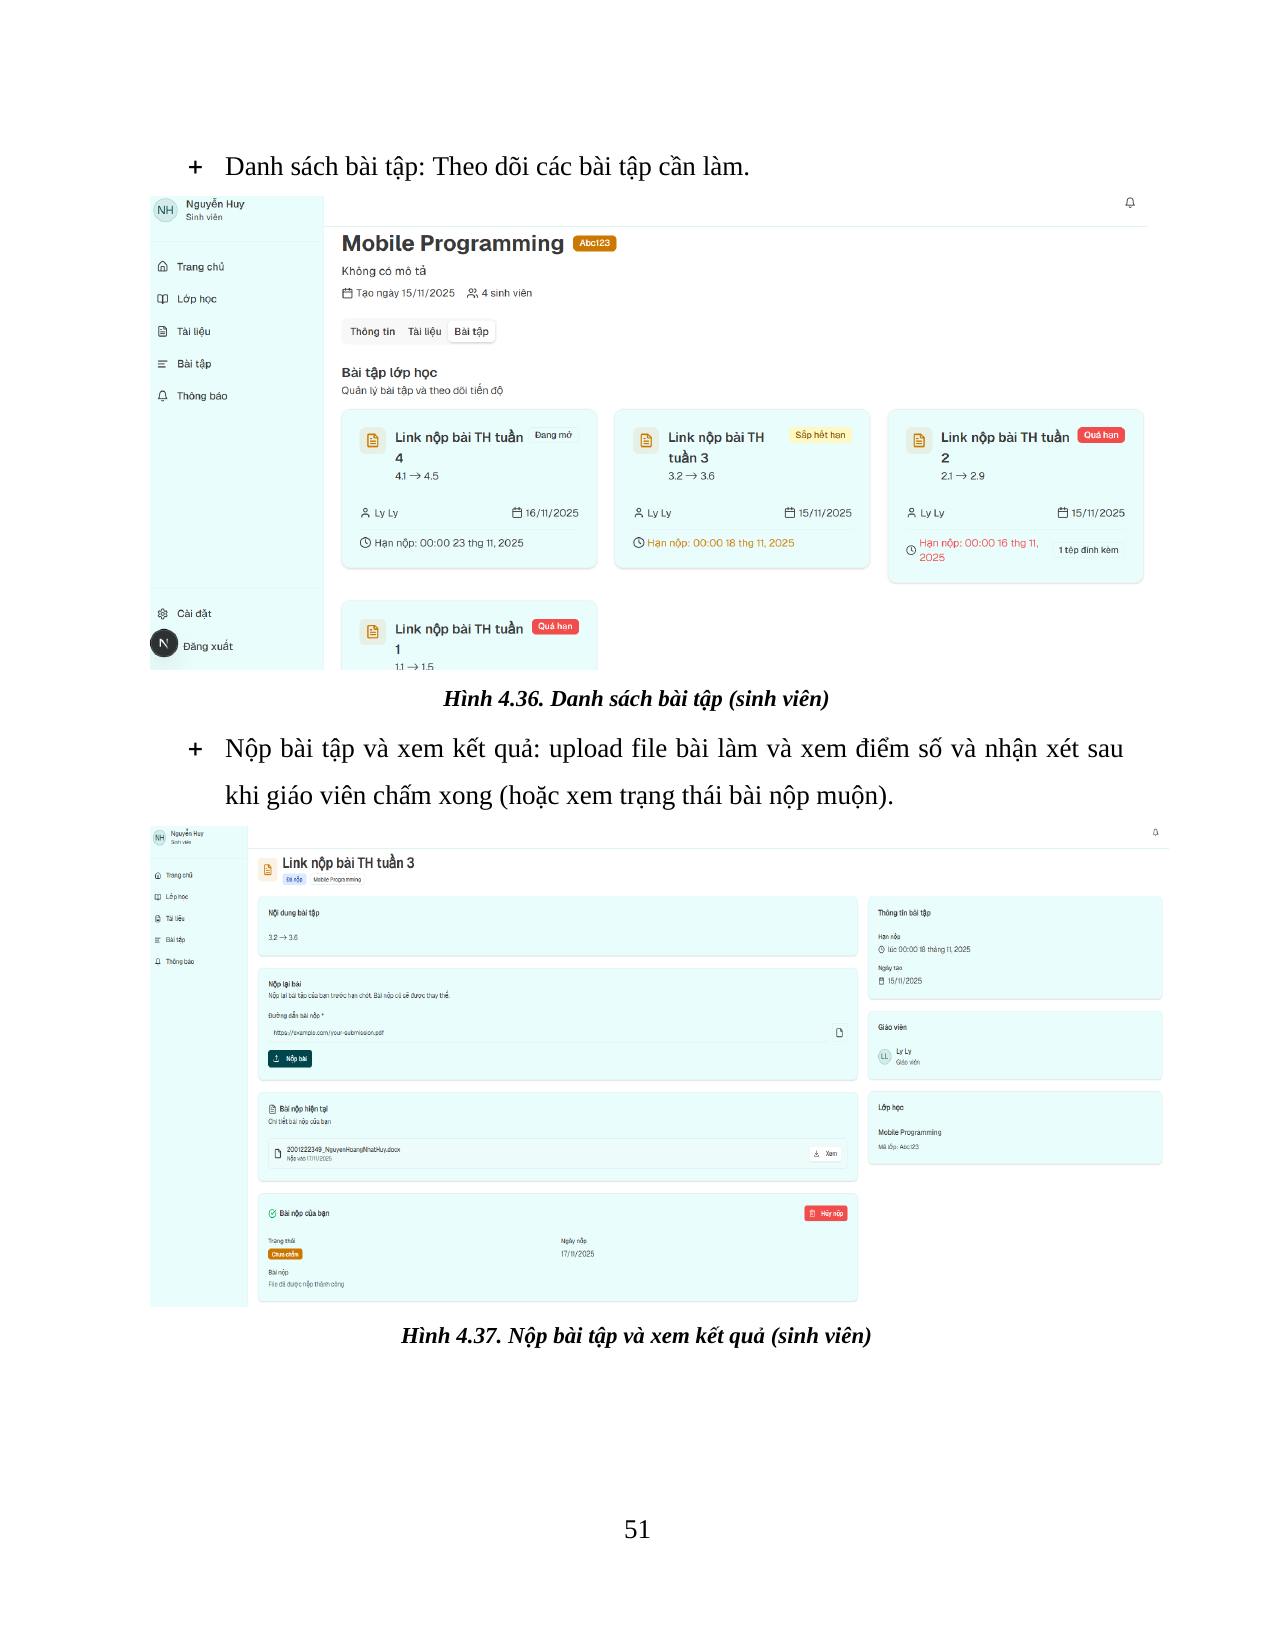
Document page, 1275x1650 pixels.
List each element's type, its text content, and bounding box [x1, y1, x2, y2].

picture [150, 196, 1148, 670]
list Danh sách bài tập: Theo dõi các bài tập cần làm. [187, 150, 1125, 181]
text Hình 4.37. Nộp bài tập và xem kết quả (sinh viên) [150, 1322, 1125, 1348]
text Hình 4.36. Danh sách bài tập (sinh viên) [150, 685, 1125, 712]
picture [150, 826, 1169, 1307]
list Nộp bài tập và xem kết quả: upload file bài làm và xem điểm số và nhận xét sau khi giáo viên chấm xong (hoặc xem trạng thái bài nộp muộn). [187, 732, 1125, 810]
